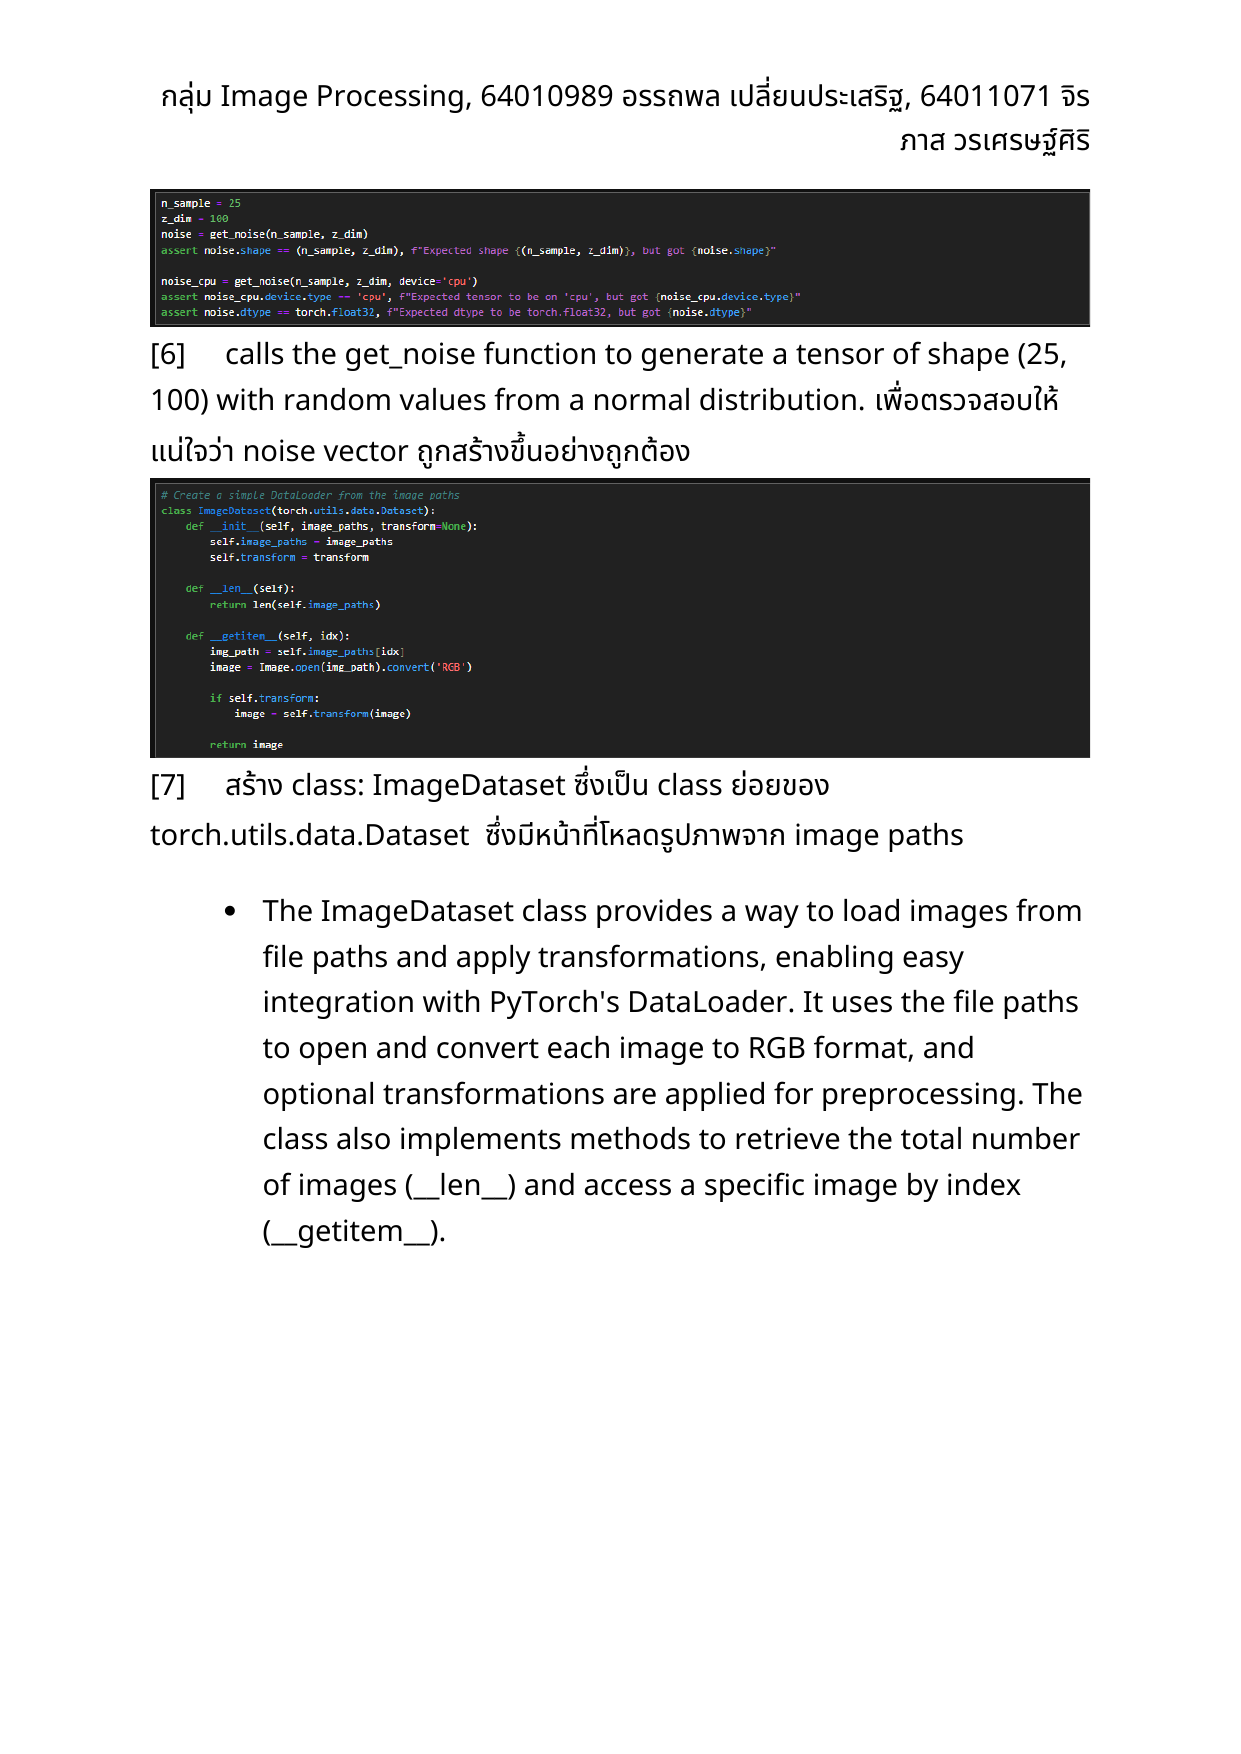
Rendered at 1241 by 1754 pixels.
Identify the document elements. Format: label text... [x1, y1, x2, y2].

text [6] calls the get_noise function to generate a tensor of shape (25, 100) with random values from a normal distribution. เพื่อตรวจสอบให้แน่ใจว่า noise vector ถูกสร้างขึ้นอย่างถูกต้อง[7] สร้าง class: ImageDataset ซึ่งเป็น class ย่อยของ torch.utils.data.Dataset ซึ่งมีหน้าที่โหลดรูปภาพจาก image paths [150, 758, 1090, 859]
picture [150, 189, 1091, 327]
text [6] calls the get_noise function to generate a tensor of shape (25, 100) with random values from a normal distribution. เพื่อตรวจสอบให้แน่ใจว่า noise vector ถูกสร้างขึ้นอย่างถูกต้อง[7] สร้าง class: ImageDataset ซึ่งเป็น class ย่อยของ torch.utils.data.Dataset ซึ่งมีหน้าที่โหลดรูปภาพจาก image paths [150, 327, 1090, 478]
picture [150, 478, 1091, 758]
list The ImageDataset class provides a way to load images from file paths and apply transformations, enabling easy integration with PyTorch's DataLoader. It uses the file paths to open and convert each image to RGB format, and optional transformations are applied for preprocessing. The class also implements methods to retrieve the total number of images (__len__) and access a specific image by index (__getitem__). [225, 891, 1090, 1249]
